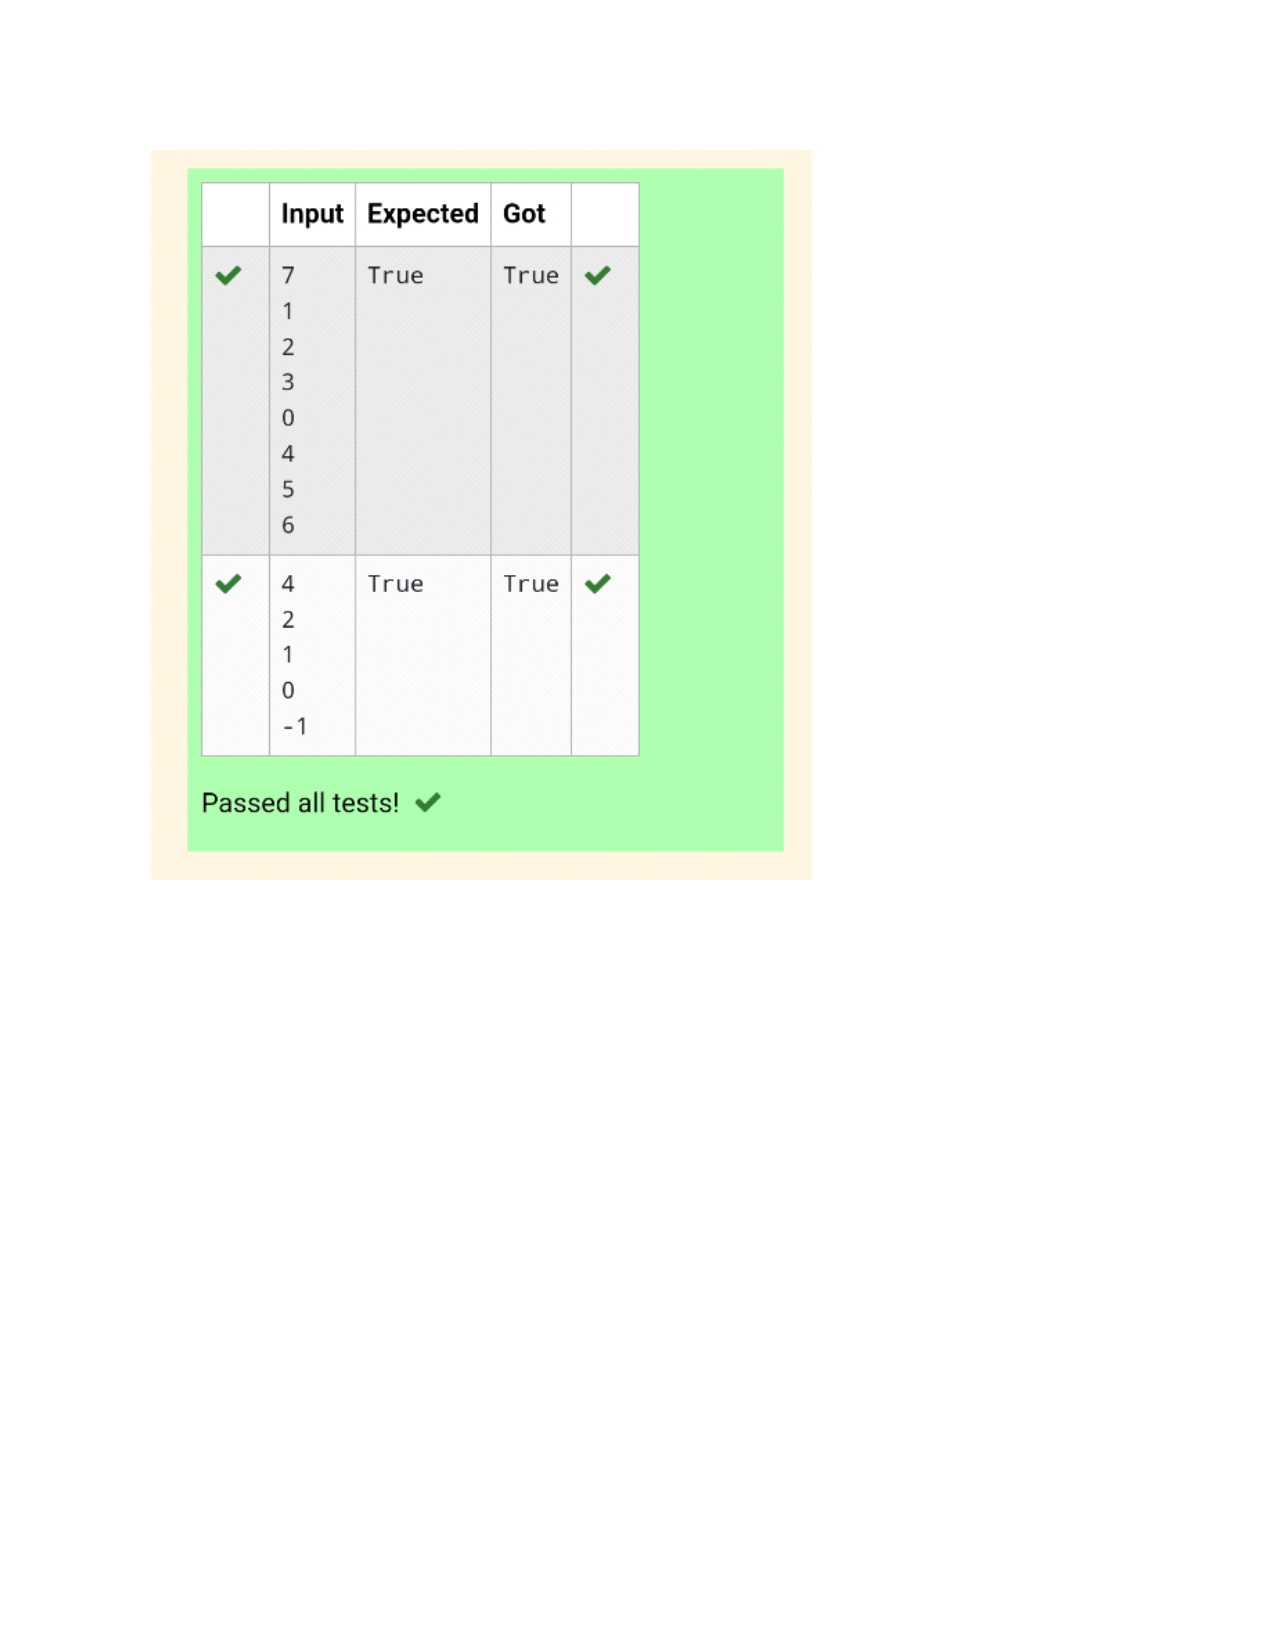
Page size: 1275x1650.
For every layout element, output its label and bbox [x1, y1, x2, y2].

picture [150, 150, 813, 880]
